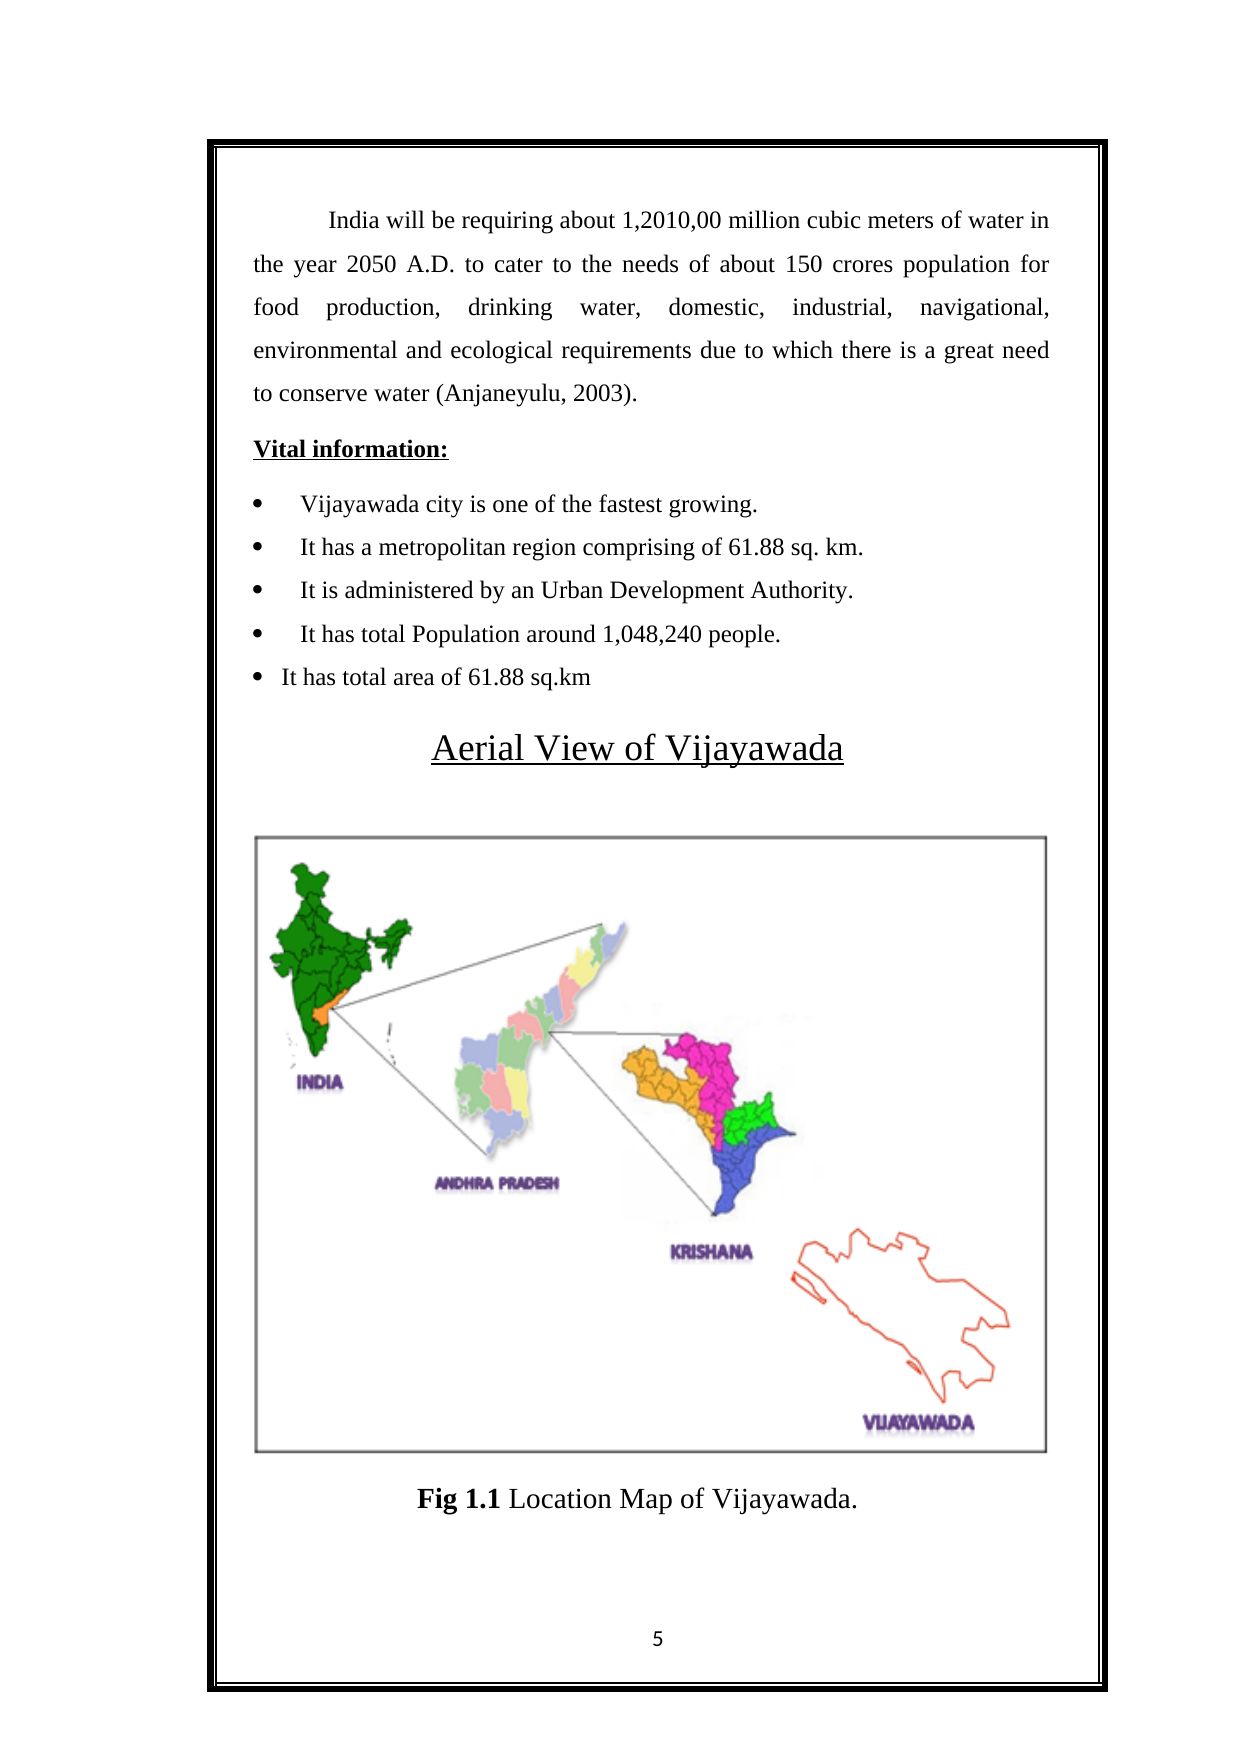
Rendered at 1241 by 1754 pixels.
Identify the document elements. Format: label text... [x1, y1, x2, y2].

list Vijayawada city is one of the fastest growing. [253, 489, 1050, 518]
picture [253, 811, 1080, 1457]
text India will be requiring about 1,2010,00 million cubic meters of water in the year 2050 A.D. to cater to the needs of about 150 crores population for food production, drinking water, domestic, industrial, navigational, environmental and ecological requirements due to which there is a great need to conserve water (Anjaneyulu, 2003). [253, 206, 1050, 407]
text Aerial View of Vijayawada [225, 726, 1050, 769]
text Vital information: [253, 434, 1050, 462]
list It has total area of 61.88 sq.km [253, 662, 1050, 691]
list It is administered by an Urban Development Authority. [253, 576, 1050, 604]
list It has total Population around 1,048,240 people. [253, 619, 1050, 647]
text Fig 1.1 Location Map of Vijayawada. [225, 1482, 1050, 1515]
list It has a metropolitan region comprising of 61.88 sq. km. [253, 532, 1050, 561]
